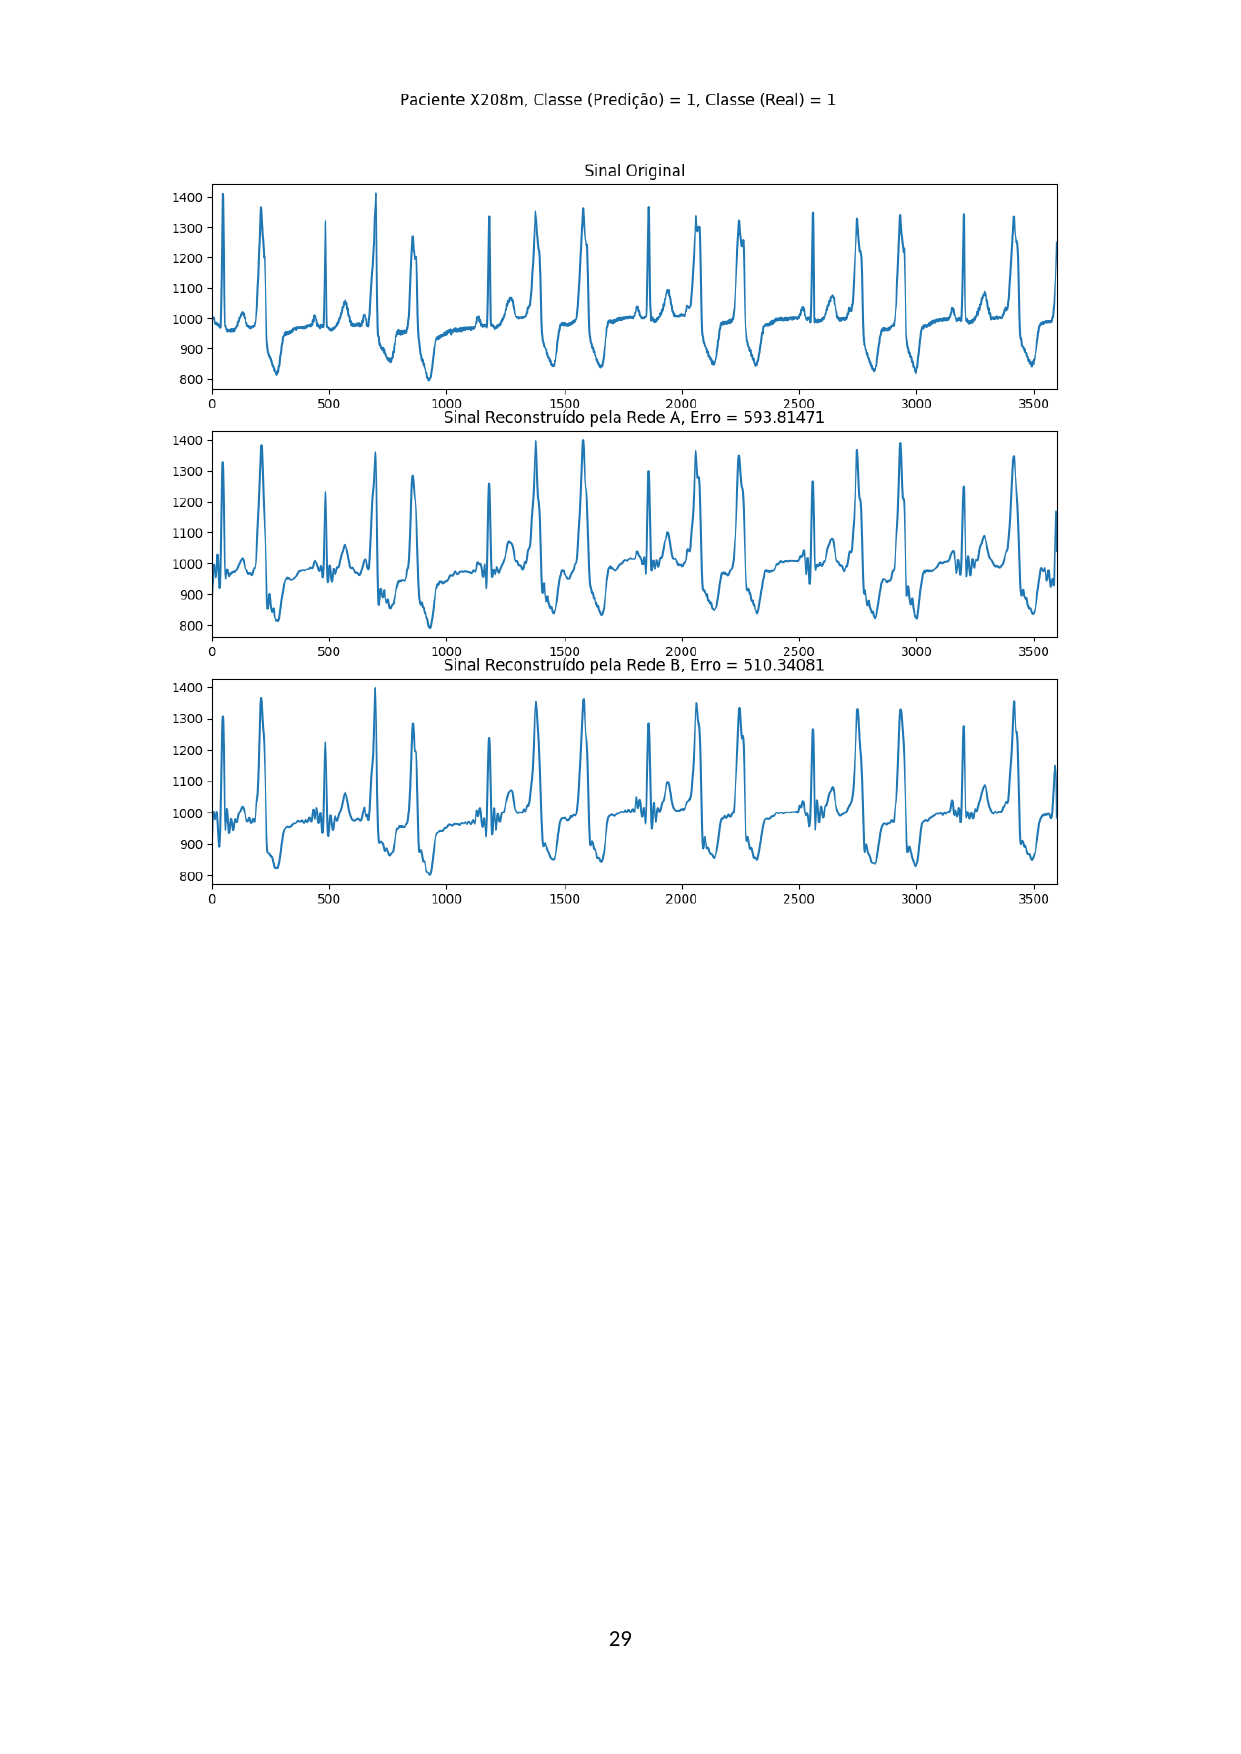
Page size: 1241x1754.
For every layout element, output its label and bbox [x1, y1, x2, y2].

picture [75, 75, 1166, 984]
